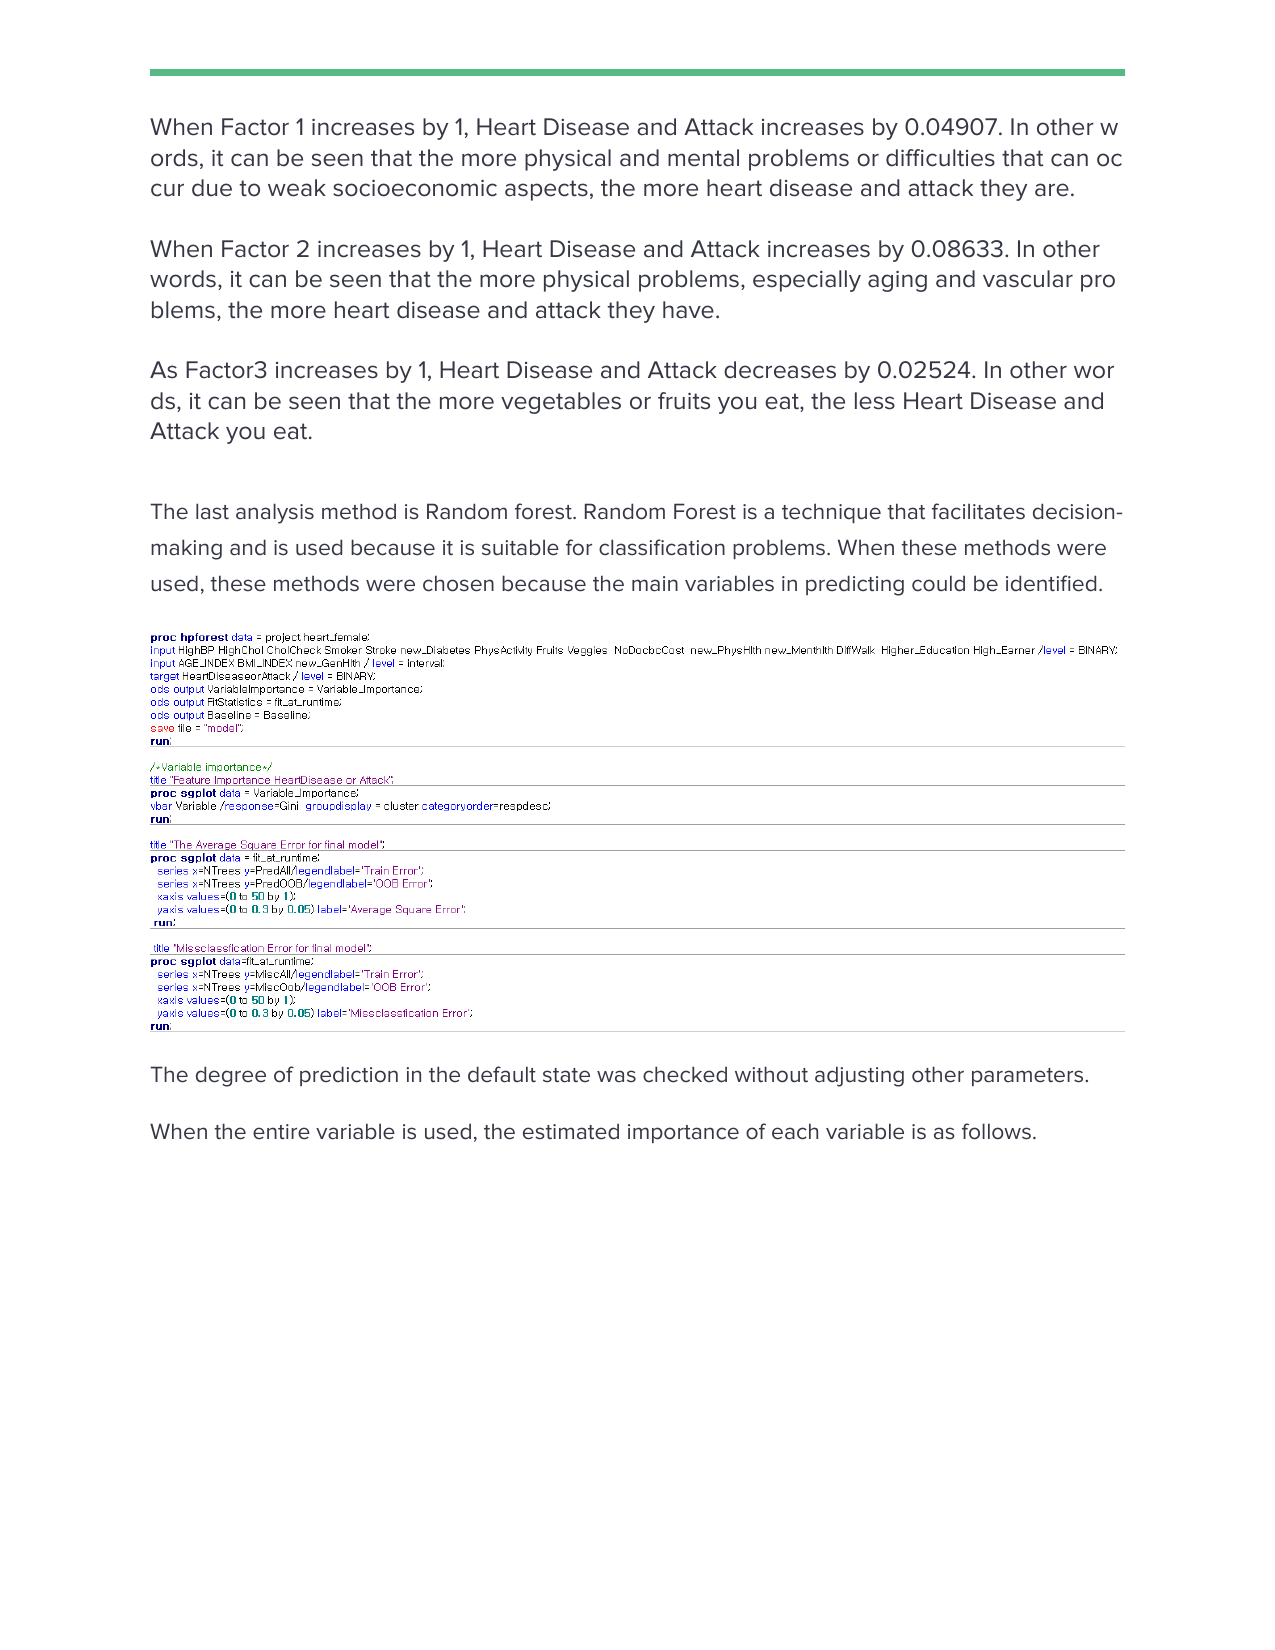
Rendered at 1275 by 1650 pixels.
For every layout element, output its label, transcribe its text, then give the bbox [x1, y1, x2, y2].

text The degree of prediction in the default state was checked without adjusting other parameters. [150, 1061, 1125, 1089]
text The last analysis method is Random forest. Random Forest is a technique that facilitates decision-making and is used because it is suitable for classification problems. When these methods were used, these methods were chosen because the main variables in predicting could be identified. [150, 498, 1125, 599]
picture [150, 69, 1125, 76]
picture [150, 627, 1125, 1032]
text As Factor3 increases by 1, Heart Disease and Attack decreases by 0.02524. In other words, it can be seen that the more vegetables or fruits you eat, the less Heart Disease and Attack you eat. [150, 356, 1125, 447]
text When Factor 1 increases by 1, Heart Disease and Attack increases by 0.04907. In other words, it can be seen that the more physical and mental problems or difficulties that can occur due to weak socioeconomic aspects, the more heart disease and attack they are. [150, 112, 1125, 204]
text When the entire variable is used, the estimated importance of each variable is as follows. [150, 1118, 1125, 1146]
text When Factor 2 increases by 1, Heart Disease and Attack increases by 0.08633. In other words, it can be seen that the more physical problems, especially aging and vascular problems, the more heart disease and attack they have. [150, 234, 1125, 325]
